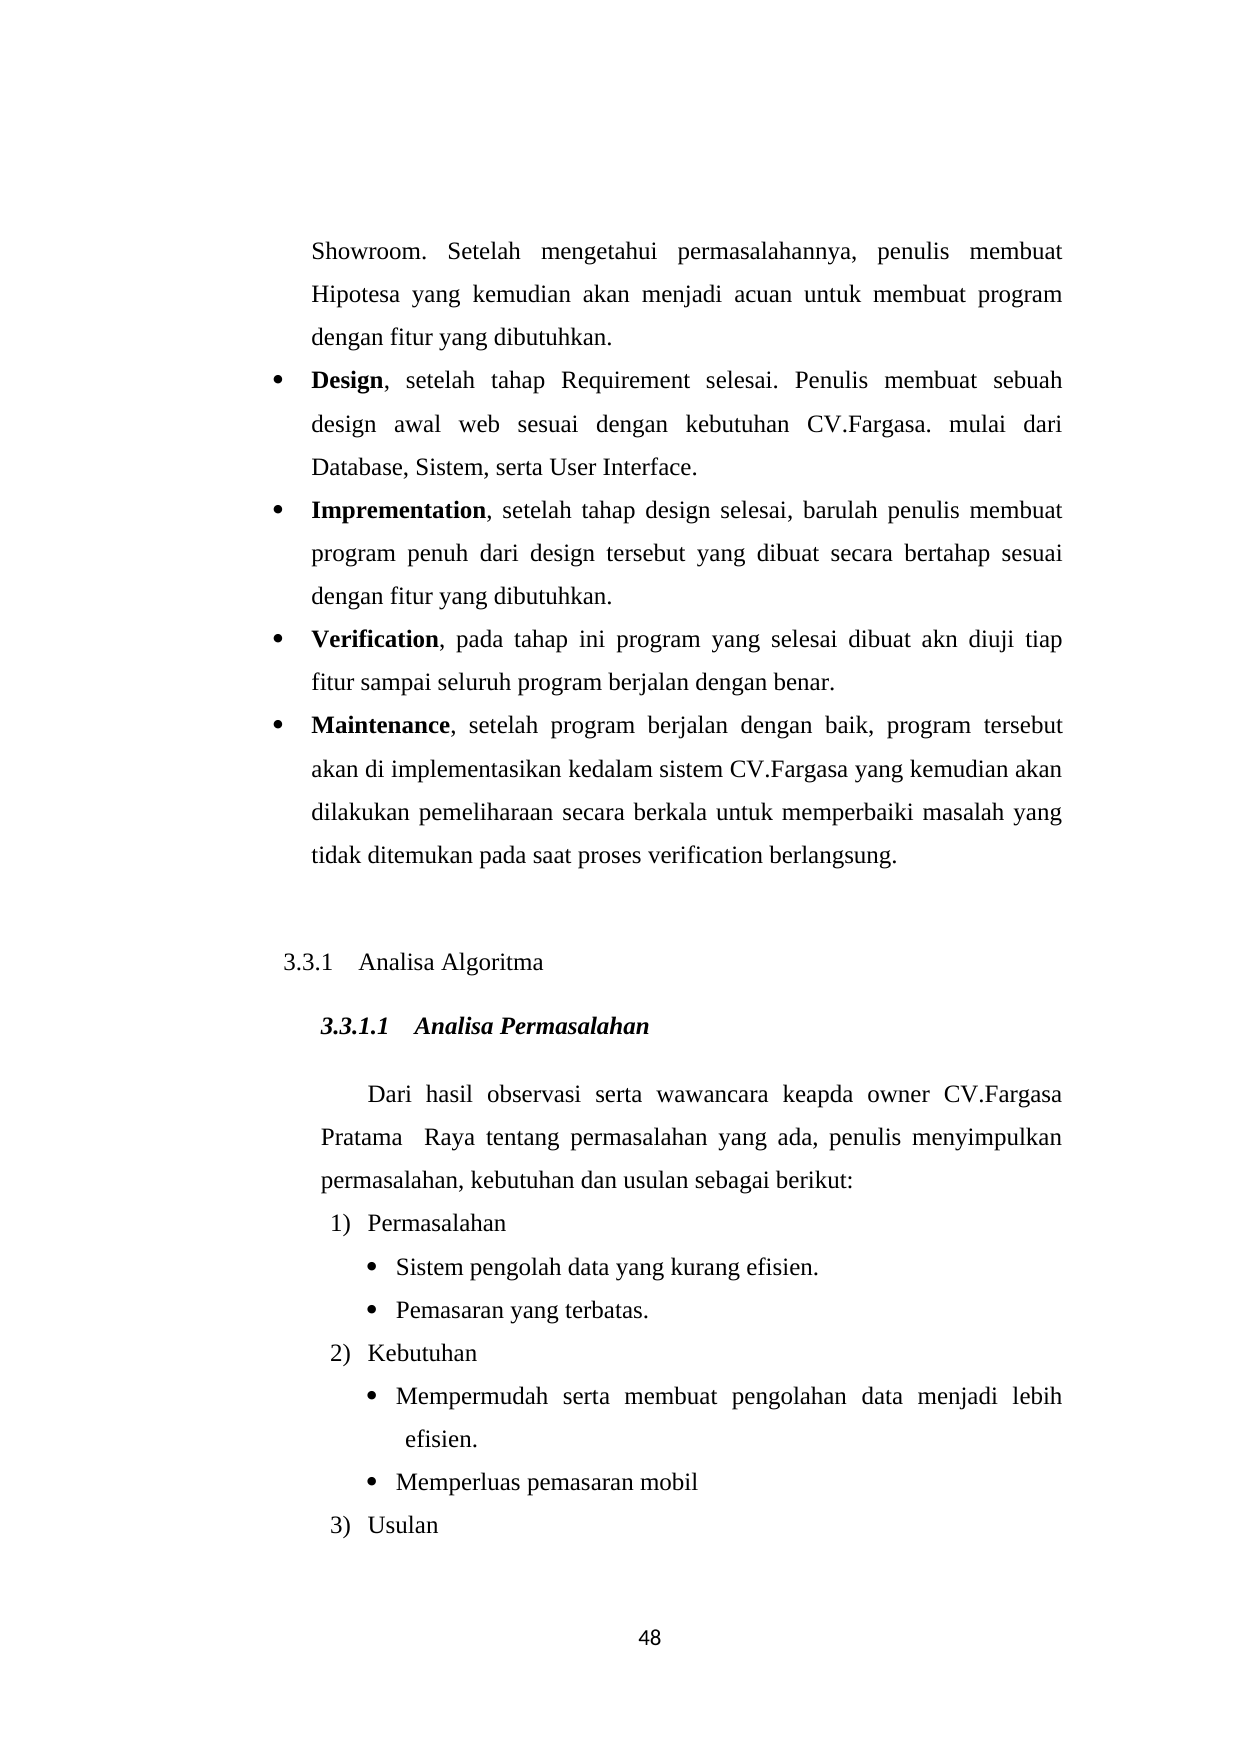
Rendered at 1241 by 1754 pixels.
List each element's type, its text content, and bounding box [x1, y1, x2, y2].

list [274, 236, 1063, 351]
subtitle Analisa Permasalahan [321, 1011, 1063, 1040]
list Design, setelah tahap Requirement selesai. Penulis membuat sebuah design awal web sesuai dengan kebutuhan CV.Fargasa. mulai dari Database, Sistem, serta User Interface. [274, 366, 1063, 481]
subtitle Analisa Algoritma [283, 947, 1063, 976]
list Permasalahan [330, 1208, 1063, 1237]
list Sistem pengolah data yang kurang efisien. [367, 1252, 1063, 1280]
list Kebutuhan [330, 1338, 1063, 1367]
list Memperluas pemasaran mobil [367, 1467, 1063, 1496]
list Usulan [330, 1510, 1063, 1539]
list Maintenance, setelah program berjalan dengan baik, program tersebut akan di implementasikan kedalam sistem CV.Fargasa yang kemudian akan dilakukan pemeliharaan secara berkala untuk memperbaiki masalah yang tidak ditemukan pada saat proses verification berlangsung. [274, 711, 1063, 869]
list Mempermudah serta membuat pengolahan data menjadi lebih efisien. [367, 1381, 1063, 1453]
list Verification, pada tahap ini program yang selesai dibuat akn diuji tiap fitur sampai seluruh program berjalan dengan benar. [274, 624, 1063, 696]
list Pemasaran yang terbatas. [367, 1295, 1063, 1323]
list Imprementation, setelah tahap design selesai, barulah penulis membuat program penuh dari design tersebut yang dibuat secara bertahap sesuai dengan fitur yang dibutuhkan. [274, 495, 1063, 610]
text Dari hasil observasi serta wawancara keapda owner CV.Fargasa Pratama Raya tentang permasalahan yang ada, penulis menyimpulkan permasalahan, kebutuhan dan usulan sebagai berikut: [321, 1079, 1063, 1194]
